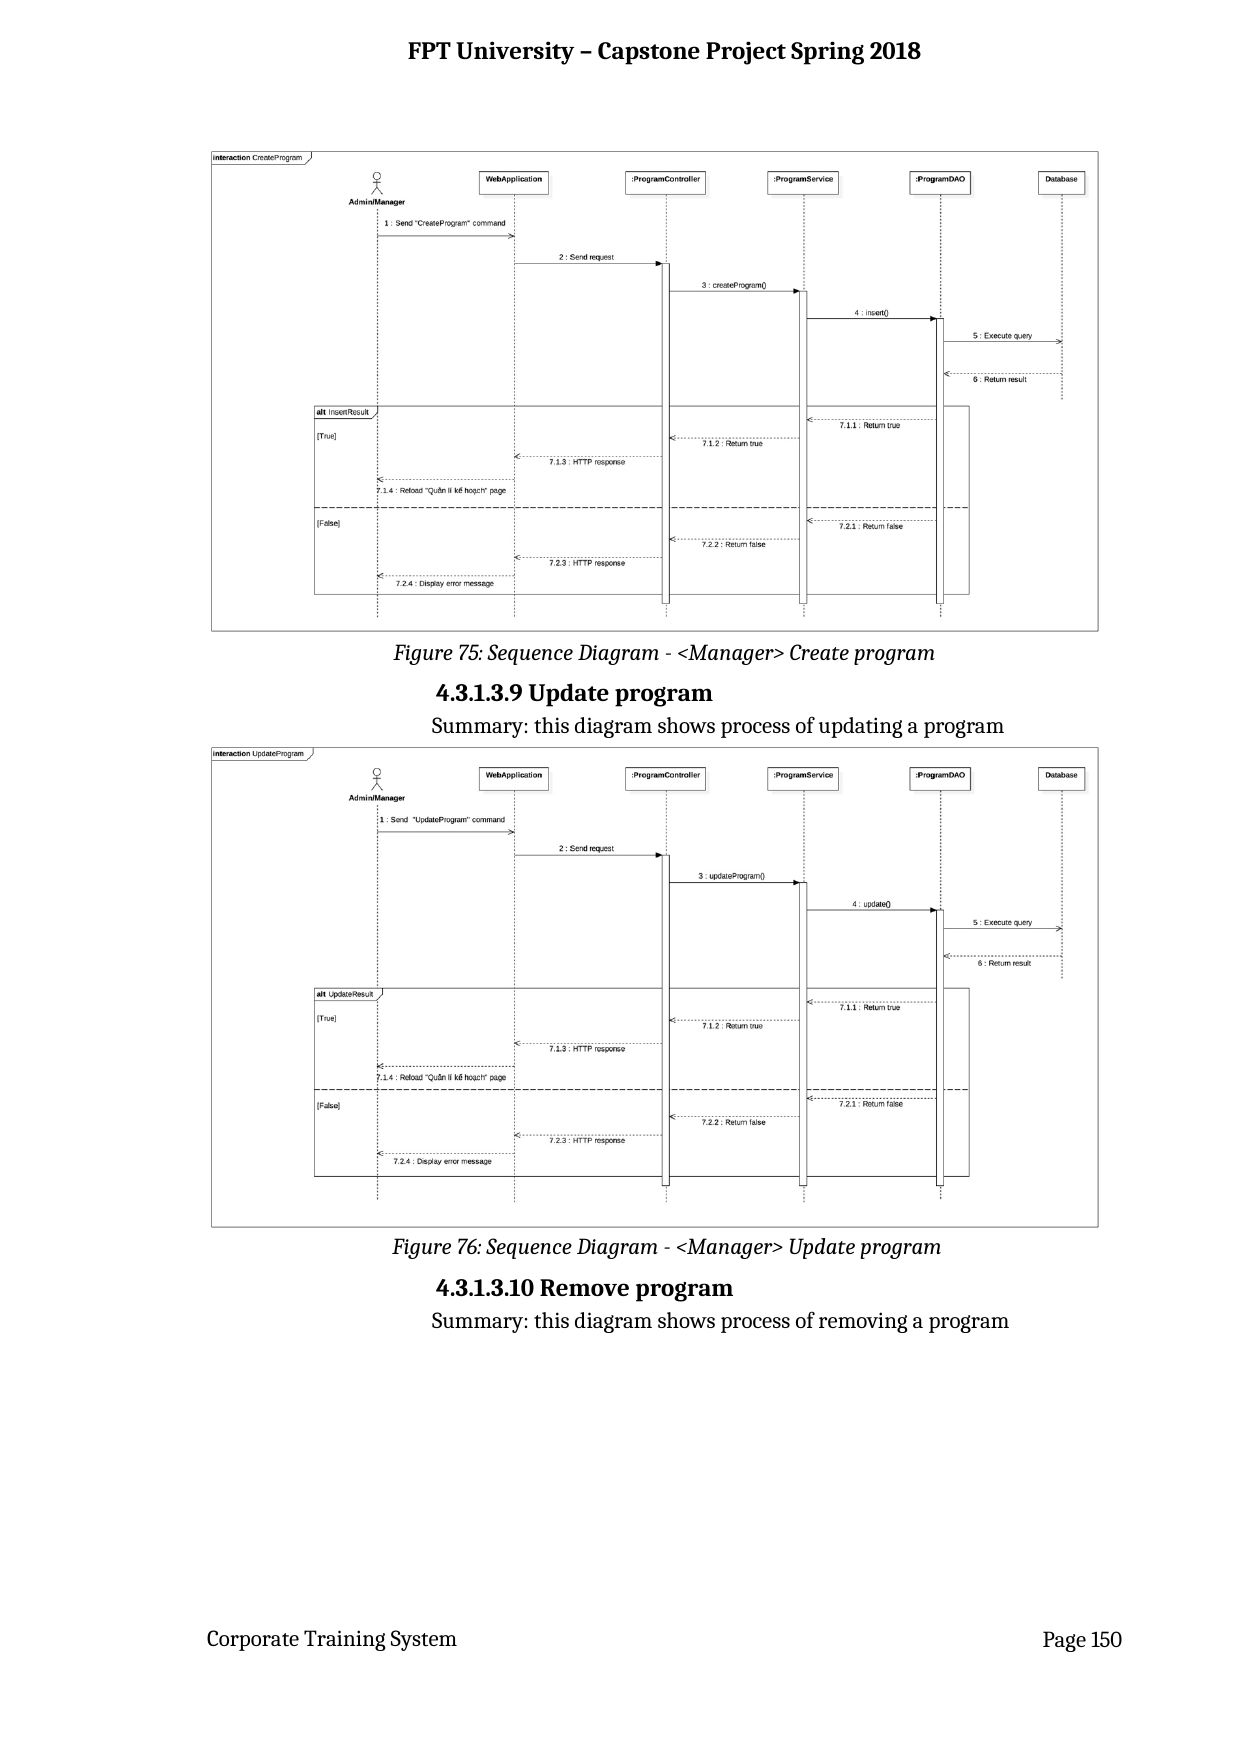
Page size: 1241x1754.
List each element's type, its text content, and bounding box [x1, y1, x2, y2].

text Figure 76: Sequence Diagram - <Manager> Update program [207, 1234, 1122, 1261]
picture [207, 743, 1122, 1231]
subtitle 4.3.1.3.9 Update program [436, 679, 1124, 708]
text Figure 75: Sequence Diagram - <Manager> Create program [207, 640, 1122, 666]
subtitle 4.3.1.3.10 Remove program [436, 1274, 1124, 1302]
picture [207, 147, 1122, 636]
text Summary: this diagram shows process of updating a program [432, 713, 1122, 739]
text Summary: this diagram shows process of removing a program [432, 1308, 1122, 1334]
